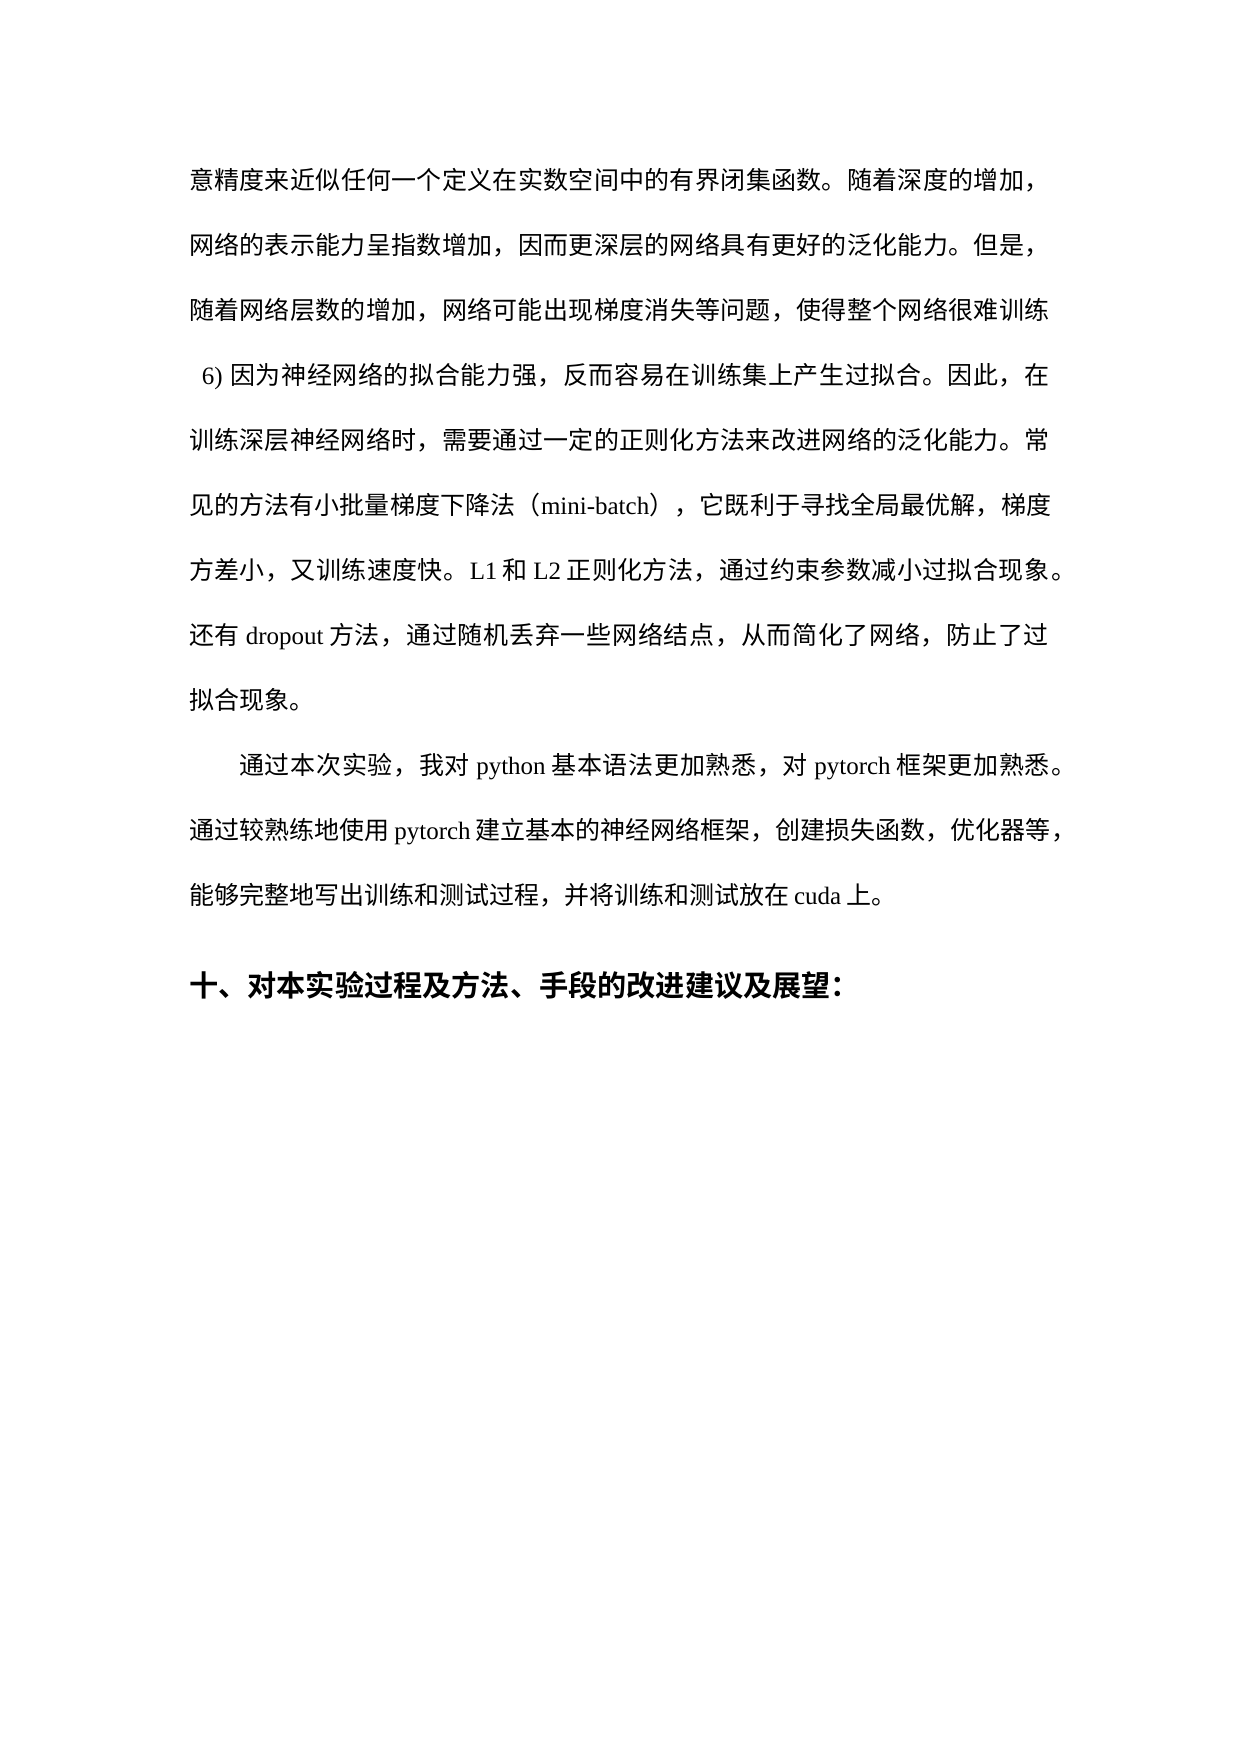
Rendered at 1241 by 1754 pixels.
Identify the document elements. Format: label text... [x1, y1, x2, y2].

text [189, 146, 1051, 731]
text 通过本次实验，我对python基本语法更加熟悉，对pytorch框架更加熟悉。通过较熟练地使用pytorch建立基本的神经网络框架，创建损失函数，优化器等，能够完整地写出训练和测试过程，并将训练和测试放在cuda上。 [189, 731, 1051, 926]
subtitle 十、对本实验过程及方法、手段的改进建议及展望： [189, 951, 1051, 1016]
